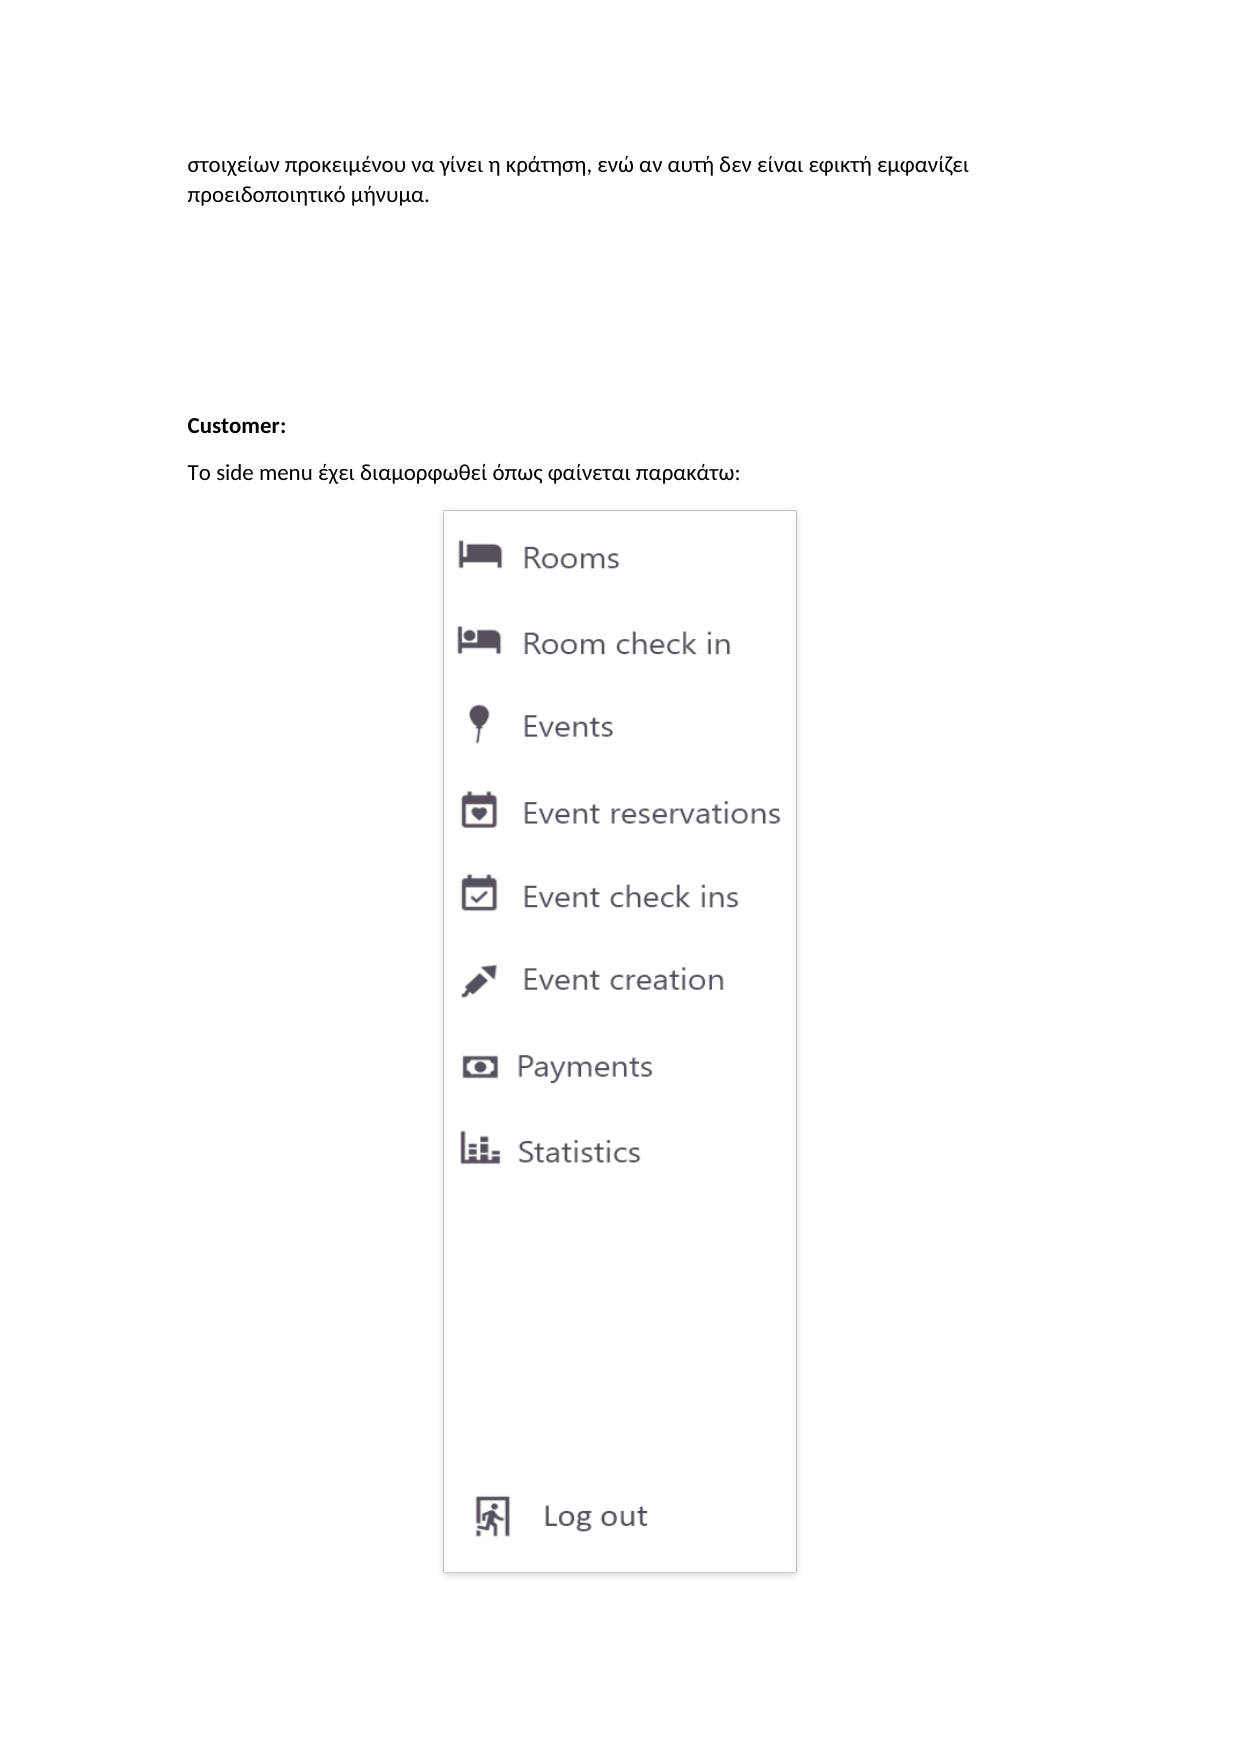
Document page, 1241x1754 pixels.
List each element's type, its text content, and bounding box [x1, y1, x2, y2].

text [187, 150, 1053, 208]
text Το side menu έχει διαμορφωθεί όπως φαίνεται παρακάτω: [187, 458, 1053, 486]
text Customer: [187, 411, 1053, 439]
picture [433, 504, 807, 1585]
